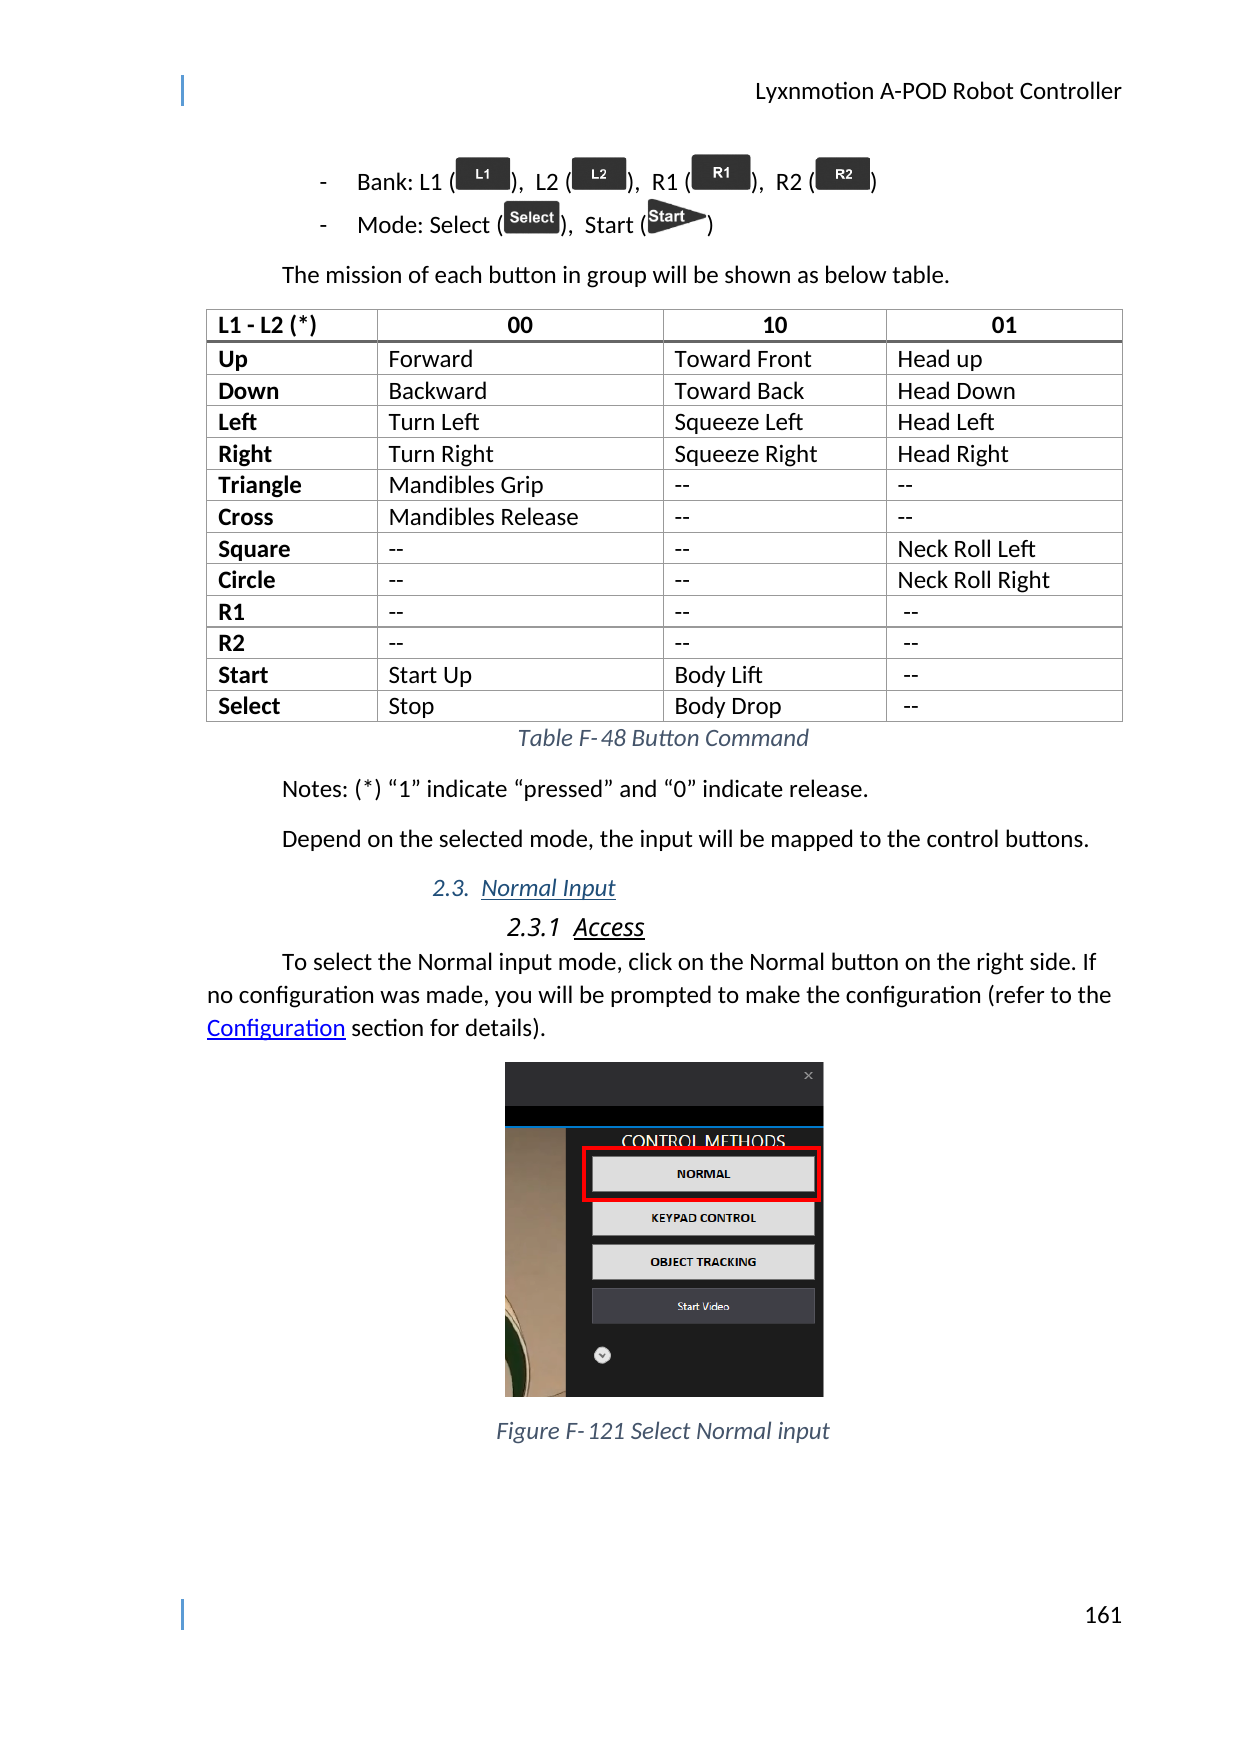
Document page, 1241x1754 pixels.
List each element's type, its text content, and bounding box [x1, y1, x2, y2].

picture [647, 198, 707, 234]
text To select the Normal input mode, click on the Normal button on the right side. If no configuration was made, you will be prompted to make the configuration (refer to the Configuration section for details). [207, 946, 1122, 1043]
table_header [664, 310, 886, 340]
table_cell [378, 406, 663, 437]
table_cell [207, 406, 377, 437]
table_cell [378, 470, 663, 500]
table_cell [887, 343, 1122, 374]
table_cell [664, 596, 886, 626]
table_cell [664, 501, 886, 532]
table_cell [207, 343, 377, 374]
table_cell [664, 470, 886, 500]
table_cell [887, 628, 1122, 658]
list Mode: Select (), Start () [319, 198, 1122, 240]
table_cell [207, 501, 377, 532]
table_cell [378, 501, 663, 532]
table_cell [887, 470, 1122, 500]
picture [571, 157, 627, 190]
picture [691, 154, 751, 190]
picture [455, 157, 511, 190]
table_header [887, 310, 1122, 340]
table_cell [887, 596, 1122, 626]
text Depend on the selected mode, the input will be mapped to the control buttons. [207, 823, 1122, 853]
text Notes: (*) “1” indicate “pressed” and “0” indicate release. [207, 773, 1122, 804]
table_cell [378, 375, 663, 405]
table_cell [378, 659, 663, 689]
list Bank: L1 (), L2 (), R1 (), R2 () [319, 155, 1122, 196]
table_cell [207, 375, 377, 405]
subtitle Normal Input [432, 873, 1122, 903]
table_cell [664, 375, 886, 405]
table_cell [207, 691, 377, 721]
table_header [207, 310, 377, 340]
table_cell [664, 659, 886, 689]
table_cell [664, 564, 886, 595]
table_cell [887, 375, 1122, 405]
text Table F-2 Button Command [207, 722, 1122, 753]
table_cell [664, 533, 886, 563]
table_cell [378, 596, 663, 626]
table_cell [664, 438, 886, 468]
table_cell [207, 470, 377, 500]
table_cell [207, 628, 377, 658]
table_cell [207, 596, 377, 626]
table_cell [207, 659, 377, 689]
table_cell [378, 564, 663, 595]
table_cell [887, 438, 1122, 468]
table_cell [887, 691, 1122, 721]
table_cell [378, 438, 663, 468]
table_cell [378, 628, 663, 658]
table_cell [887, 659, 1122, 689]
picture [505, 1061, 824, 1397]
text The mission of each button in group will be shown as below table. [207, 259, 1122, 289]
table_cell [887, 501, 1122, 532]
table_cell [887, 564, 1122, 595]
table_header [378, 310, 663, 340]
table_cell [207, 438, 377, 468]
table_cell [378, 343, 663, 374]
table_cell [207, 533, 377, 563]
subtitle Access [507, 910, 1122, 944]
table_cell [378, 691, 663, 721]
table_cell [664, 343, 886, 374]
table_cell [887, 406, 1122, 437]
picture [503, 200, 560, 234]
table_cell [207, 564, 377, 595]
text Figure F-16 Select Normal input [207, 1415, 1122, 1446]
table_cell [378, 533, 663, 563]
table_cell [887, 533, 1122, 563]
picture [815, 157, 870, 190]
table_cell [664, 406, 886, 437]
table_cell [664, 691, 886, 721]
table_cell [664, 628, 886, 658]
